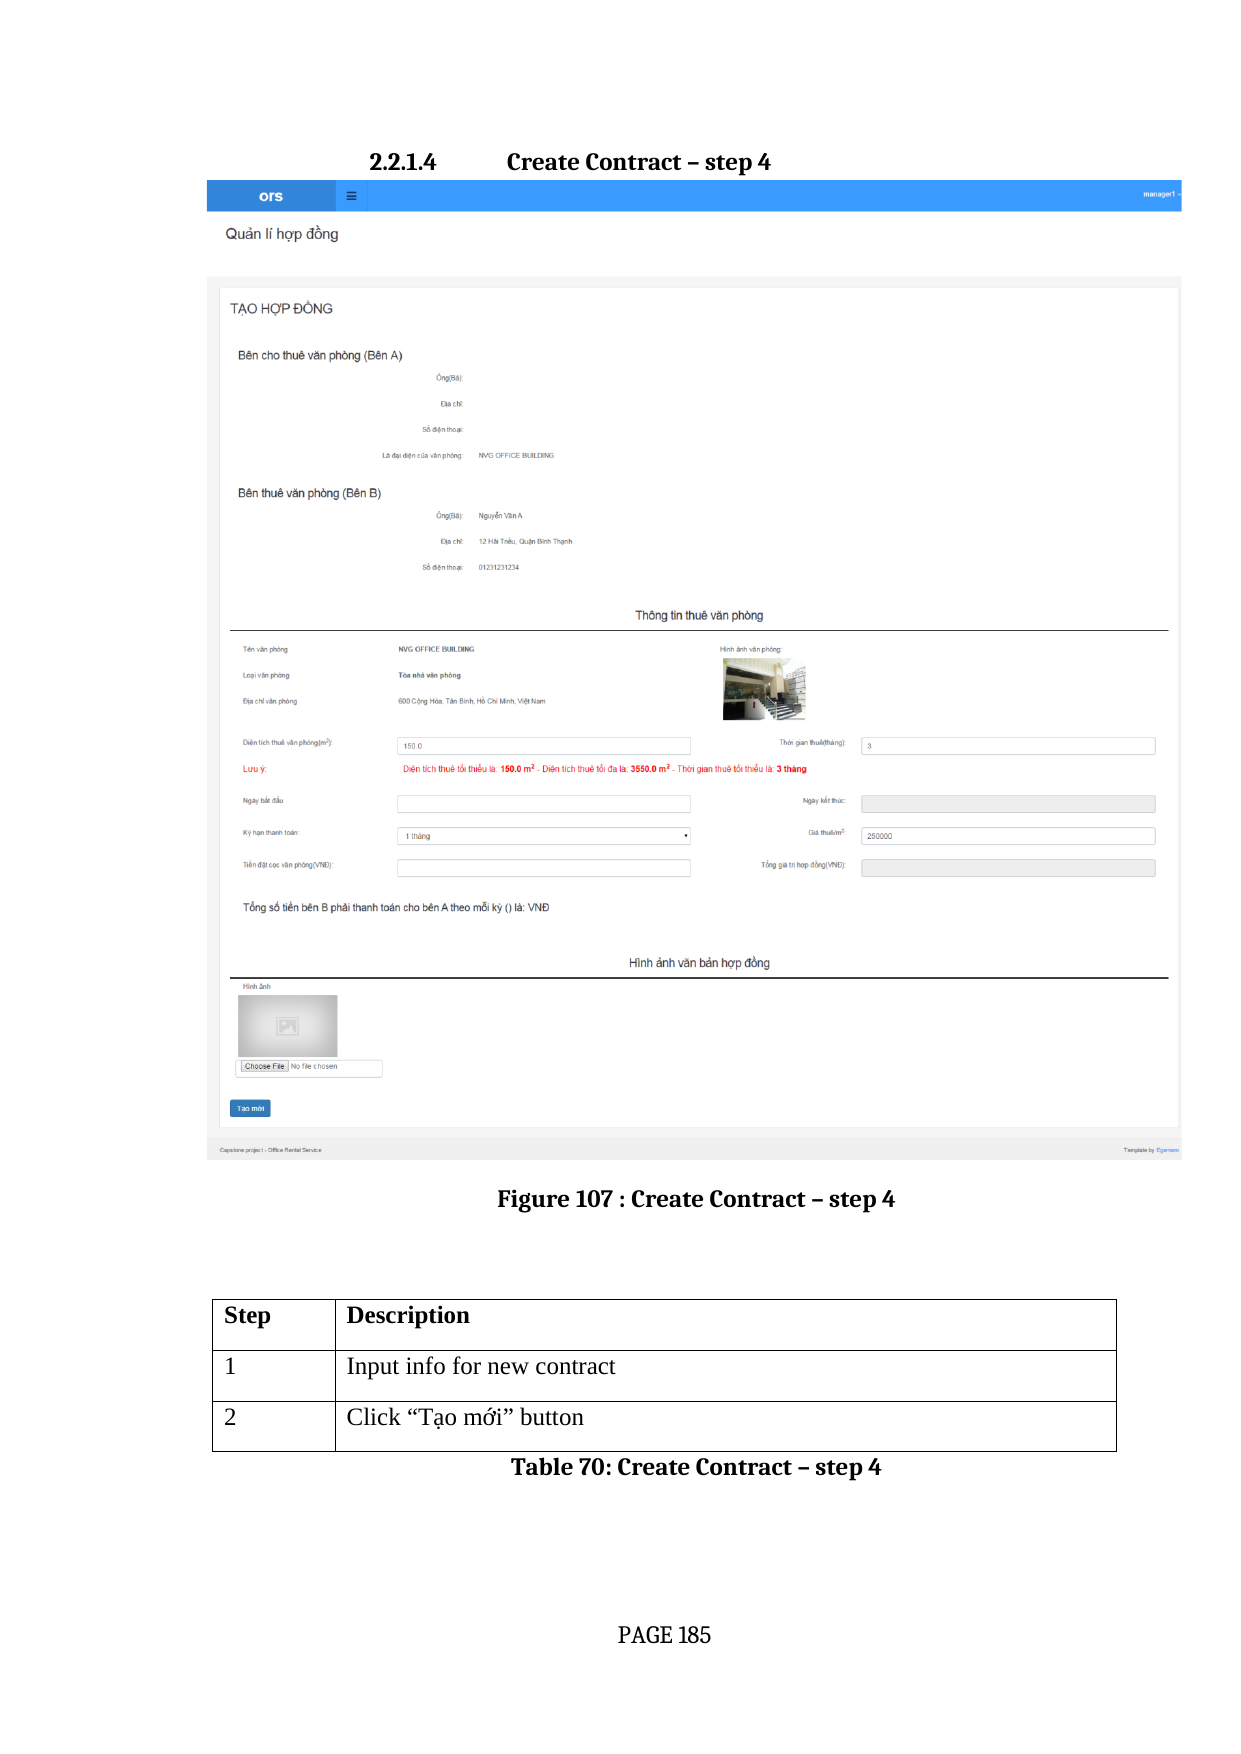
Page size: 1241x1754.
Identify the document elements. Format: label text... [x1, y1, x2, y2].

subtitle Create Contract – step 4 [369, 148, 1122, 176]
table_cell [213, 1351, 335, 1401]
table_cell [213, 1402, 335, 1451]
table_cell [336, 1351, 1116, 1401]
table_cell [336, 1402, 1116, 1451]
list Figure 107 : Create Contract – step 4 [271, 1185, 1122, 1213]
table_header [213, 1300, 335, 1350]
picture [206, 180, 1182, 1160]
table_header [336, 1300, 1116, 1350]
list Table 70: Create Contract – step 4 [271, 1452, 1122, 1481]
